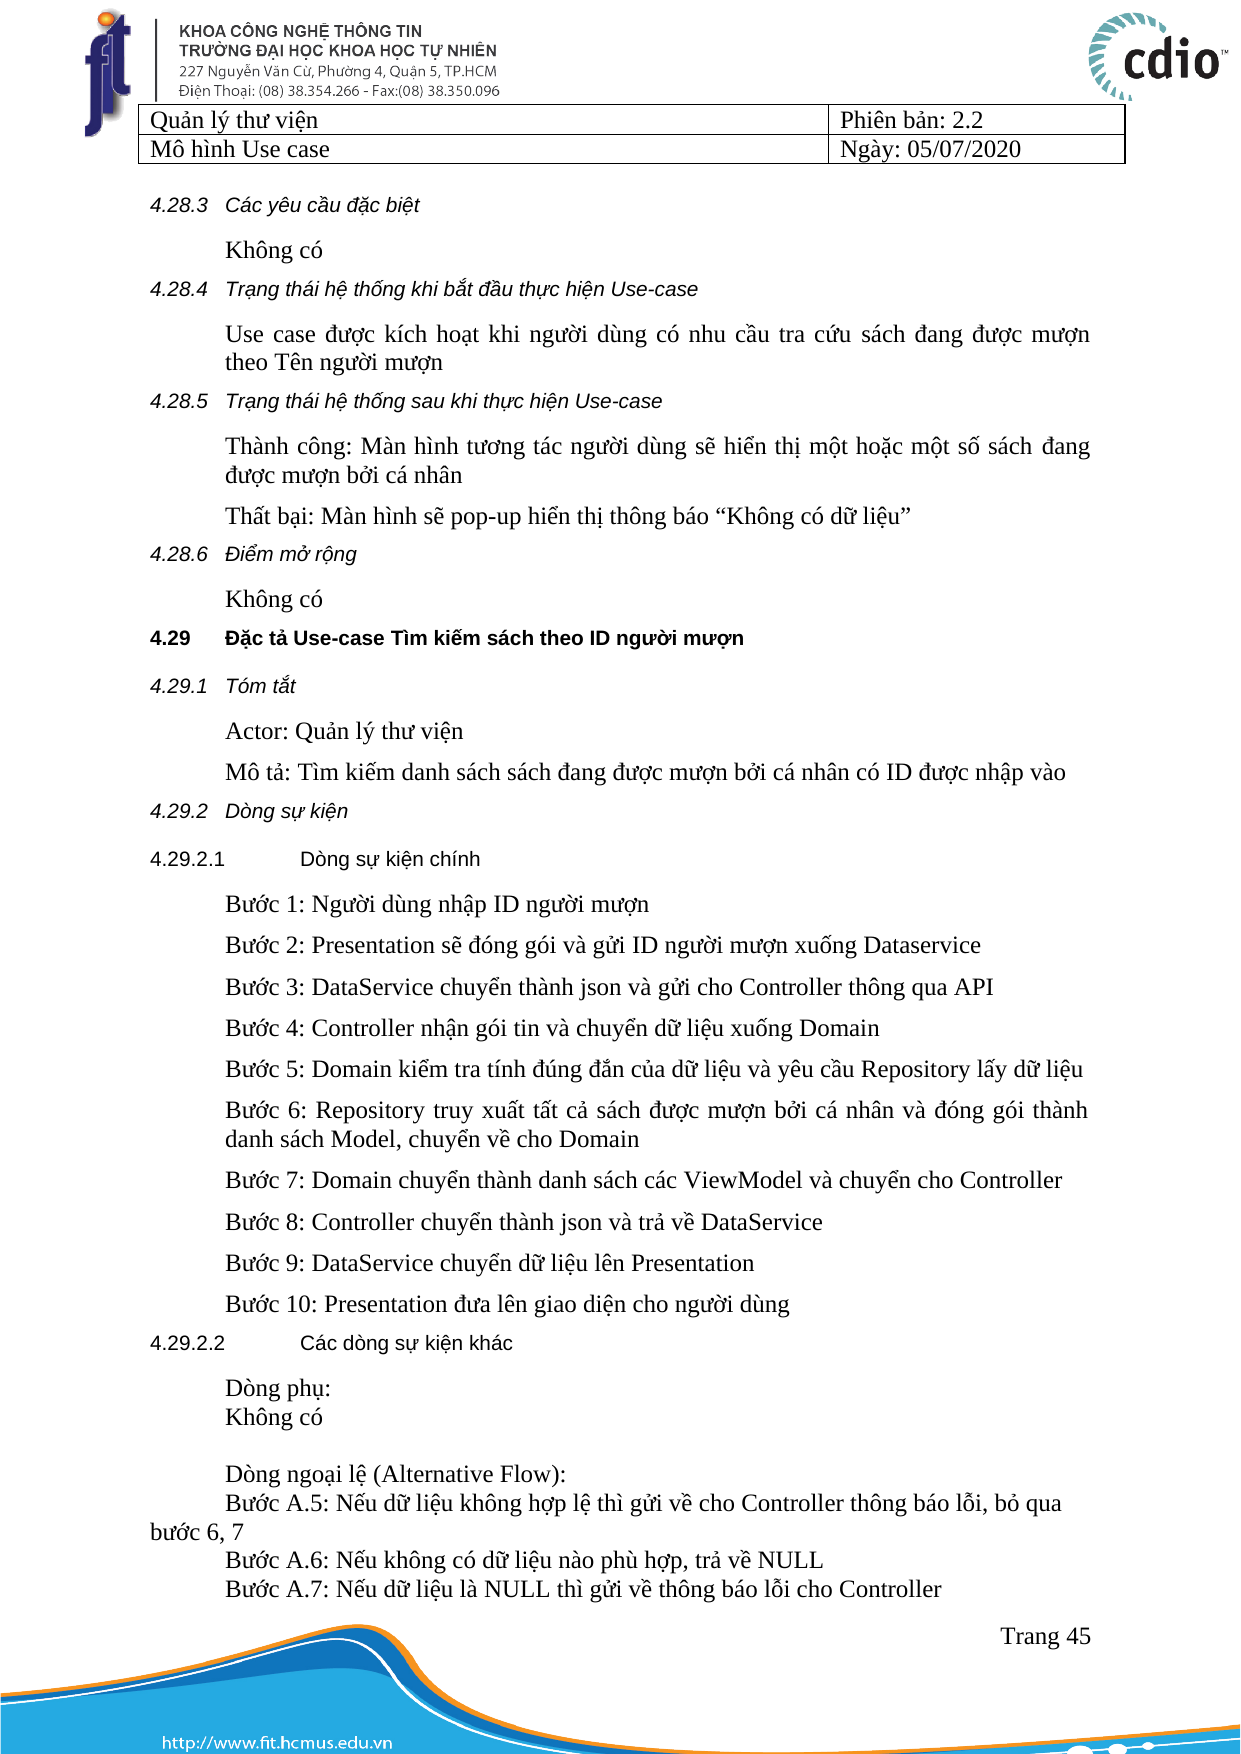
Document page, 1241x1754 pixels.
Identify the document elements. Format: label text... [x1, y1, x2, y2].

subtitle Các yêu cầu đặc biệt [150, 193, 1090, 217]
text Không có [225, 584, 1090, 613]
text Bước 6: Repository truy xuất tất cả sách được mượn bởi cá nhân và đóng gói thành danh sách Model, chuyển về cho Domain [225, 1096, 1090, 1153]
text Thành công: Màn hình tương tác người dùng sẽ hiển thị một hoặc một số sách đang được mượn bởi cá nhân [225, 431, 1090, 488]
text Không có [150, 1402, 1090, 1430]
subtitle Đặc tả Use-case Tìm kiếm sách theo ID người mượn [150, 626, 1090, 649]
picture [829, 105, 1124, 134]
text Bước 8: Controller chuyển thành json và trả về DataService [225, 1207, 1090, 1236]
text Actor: Quản lý thư viện [225, 716, 1090, 745]
text Mô tả: Tìm kiếm danh sách sách đang được mượn bởi cá nhân có ID được nhập vào [225, 757, 1090, 786]
subtitle Điểm mở rộng [150, 542, 1090, 566]
text Bước A.6: Nếu không có dữ liệu nào phù hợp, trả về NULL [150, 1545, 1090, 1574]
text Dòng phụ: [150, 1373, 1090, 1402]
text Bước 5: Domain kiểm tra tính đúng đắn của dữ liệu và yêu cầu Repository lấy dữ liệu [225, 1054, 1090, 1083]
text Bước A.5: Nếu dữ liệu không hợp lệ thì gửi về cho Controller thông báo lỗi, bỏ qua bước 6, 7 [150, 1488, 1090, 1545]
subtitle Các dòng sự kiện khác [150, 1331, 1090, 1354]
text Use case được kích hoạt khi người dùng có nhu cầu tra cứu sách đang được mượn theo Tên người mượn [225, 319, 1090, 376]
picture [139, 135, 828, 161]
subtitle Trạng thái hệ thống khi bắt đầu thực hiện Use-case [150, 277, 1090, 301]
text Bước A.7: Nếu dữ liệu là NULL thì gửi về thông báo lỗi cho Controller [150, 1574, 1090, 1603]
picture [139, 105, 828, 134]
picture [0, 1621, 1241, 1754]
text Bước 7: Domain chuyển thành danh sách các ViewModel và chuyển cho Controller [225, 1166, 1090, 1194]
picture [61, 1, 1241, 161]
text Dòng ngoại lệ (Alternative Flow): [150, 1459, 1090, 1488]
subtitle Dòng sự kiện chính [150, 847, 1090, 871]
picture [829, 135, 1124, 161]
subtitle Tóm tắt [150, 674, 1090, 698]
text Bước 9: DataService chuyển dữ liệu lên Presentation [225, 1248, 1090, 1277]
text Bước 3: DataService chuyển thành json và gửi cho Controller thông qua API [225, 972, 1090, 1001]
text Thất bại: Màn hình sẽ pop-up hiển thị thông báo “Không có dữ liệu” [225, 501, 1090, 530]
subtitle Trạng thái hệ thống sau khi thực hiện Use-case [150, 389, 1090, 413]
text Không có [225, 235, 1090, 264]
text Bước 4: Controller nhận gói tin và chuyển dữ liệu xuống Domain [225, 1013, 1090, 1042]
subtitle Dòng sự kiện [150, 799, 1090, 823]
text Bước 10: Presentation đưa lên giao diện cho người dùng [225, 1289, 1090, 1318]
text Bước 2: Presentation sẽ đóng gói và gửi ID người mượn xuống Dataservice [225, 931, 1090, 959]
text Bước 1: Người dùng nhập ID người mượn [225, 889, 1090, 918]
